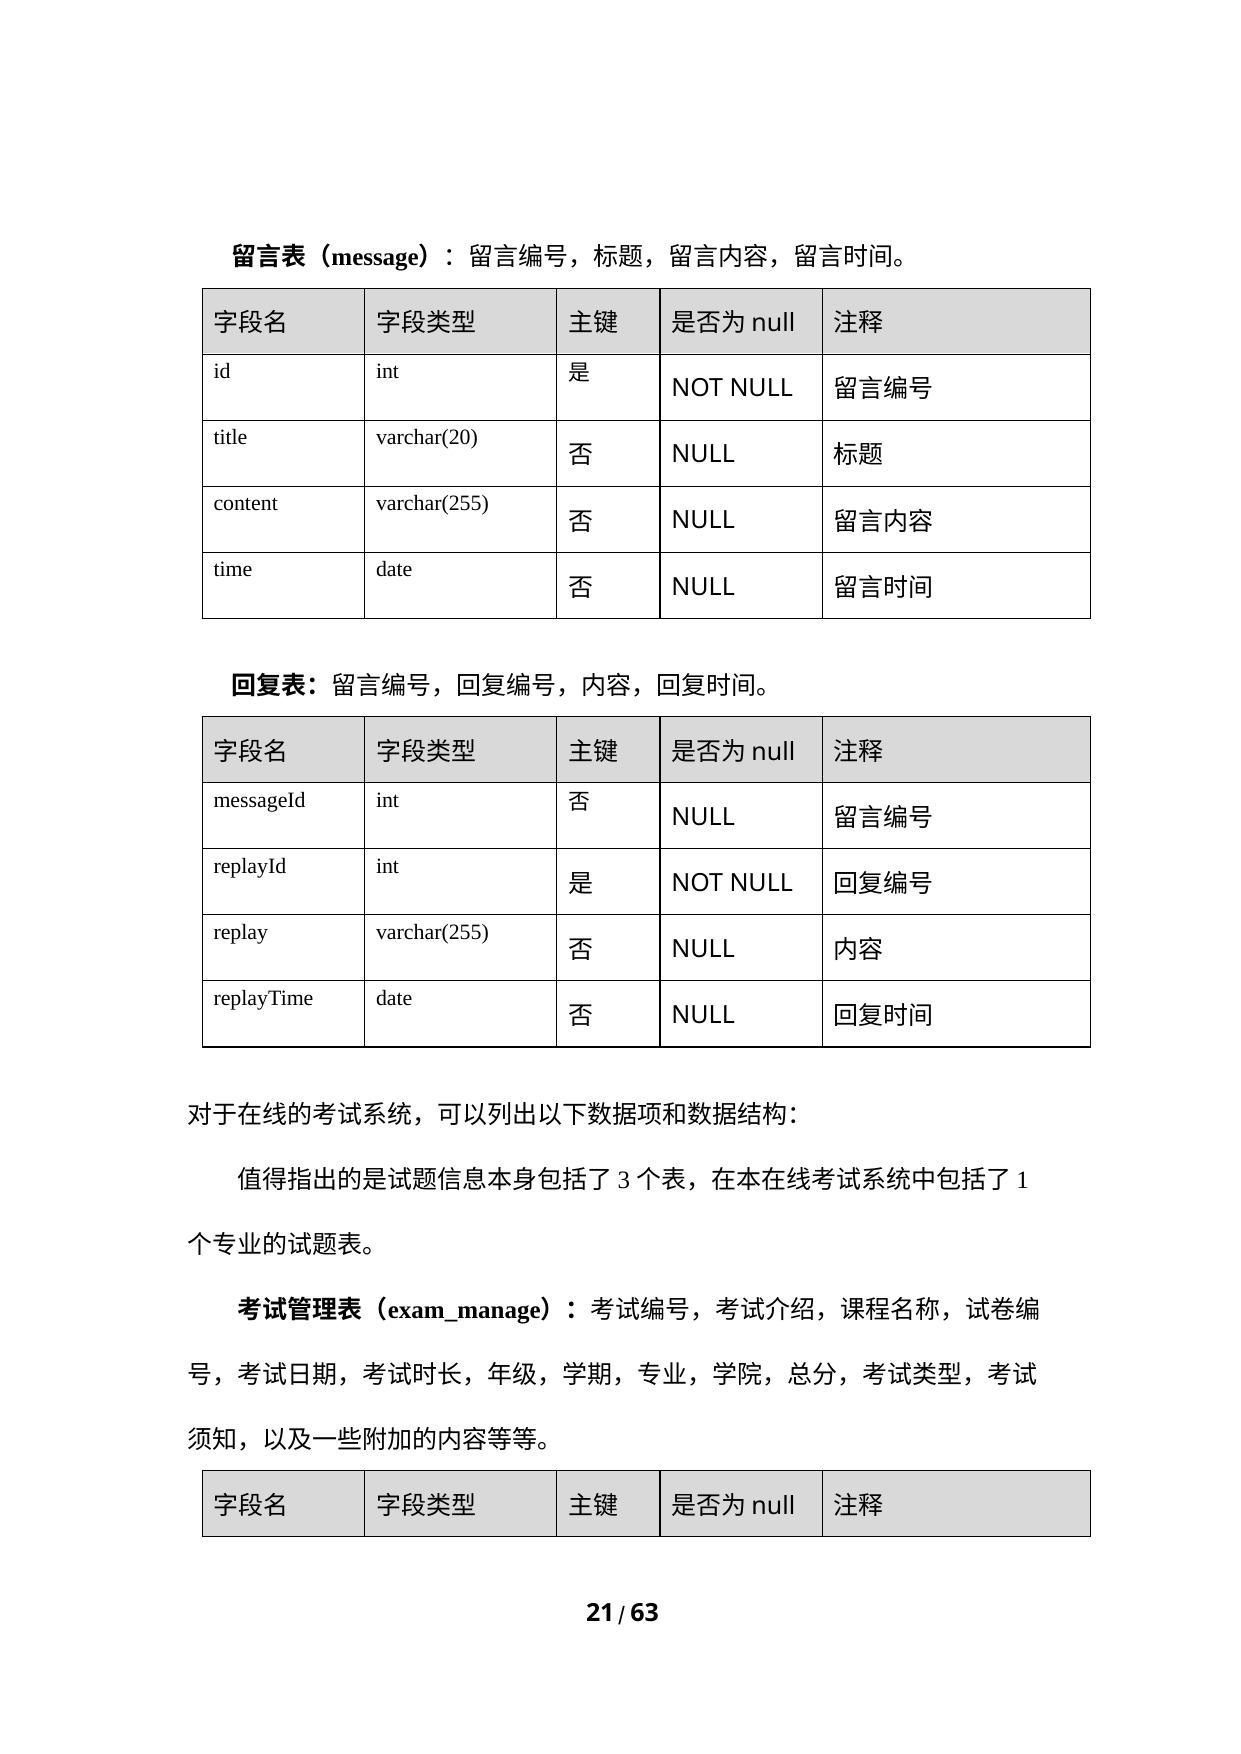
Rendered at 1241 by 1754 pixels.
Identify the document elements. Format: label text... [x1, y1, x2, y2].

table_cell replayId [203, 849, 364, 914]
table_header 字段名 [203, 289, 364, 353]
table_header 注释 [823, 717, 1090, 782]
table_cell 留言编号 [823, 783, 1090, 848]
table_header 主键 [557, 1471, 659, 1536]
table_cell int [365, 849, 556, 914]
table_cell messageId [203, 783, 364, 848]
table_header 主键 [557, 289, 659, 353]
text 值得指出的是试题信息本身包括了3 个表，在本在线考试系统中包括了1个专业的试题表。 [187, 1145, 1053, 1275]
table_cell replayTime [203, 981, 364, 1046]
table_cell 留言内容 [823, 487, 1090, 552]
table_header 注释 [823, 289, 1090, 353]
table_header 字段名 [203, 717, 364, 782]
table_cell title [203, 421, 364, 486]
table_cell id [203, 355, 364, 419]
table_header 主键 [557, 717, 659, 782]
table_cell NULL [661, 915, 822, 980]
table_cell NOT NULL [661, 355, 822, 419]
text 回复表：留言编号，回复编号，内容，回复时间。 [231, 651, 1053, 716]
table_cell NOT NULL [661, 849, 822, 914]
table_cell date [365, 553, 556, 618]
text 对于在线的考试系统，可以列出以下数据项和数据结构： [187, 1080, 1053, 1145]
table_cell varchar(20) [365, 421, 556, 486]
table_cell 否 [557, 915, 659, 980]
table_cell 否 [557, 421, 659, 486]
table_header 字段类型 [365, 289, 556, 353]
table_header 是否为null [661, 1471, 822, 1536]
table_cell replay [203, 915, 364, 980]
table_cell 否 [557, 981, 659, 1046]
table_cell int [365, 355, 556, 419]
table_cell 否 [557, 487, 659, 552]
table_cell 是 [557, 355, 659, 419]
table_cell NULL [661, 487, 822, 552]
table_cell 否 [557, 783, 659, 848]
table_cell NULL [661, 981, 822, 1046]
table_cell 标题 [823, 421, 1090, 486]
table_cell 回复编号 [823, 849, 1090, 914]
table_cell varchar(255) [365, 487, 556, 552]
table_cell 否 [557, 553, 659, 618]
table_cell 回复时间 [823, 981, 1090, 1046]
table_cell 内容 [823, 915, 1090, 980]
table_cell 是 [557, 849, 659, 914]
table_cell 留言时间 [823, 553, 1090, 618]
table_cell NULL [661, 783, 822, 848]
text 考试管理表（exam_manage）：考试编号，考试介绍，课程名称，试卷编号，考试日期，考试时长，年级，学期，专业，学院，总分，考试类型，考试须知，以及一些附加的内容等等。 [187, 1275, 1053, 1470]
table_cell varchar(255) [365, 915, 556, 980]
table_header 注释 [823, 1471, 1090, 1536]
table_header 是否为null [661, 717, 822, 782]
table_cell int [365, 783, 556, 848]
table_cell date [365, 981, 556, 1046]
table_header 是否为null [661, 289, 822, 353]
table_cell content [203, 487, 364, 552]
table_header 字段类型 [365, 1471, 556, 1536]
table_cell NULL [661, 553, 822, 618]
table_cell NULL [661, 421, 822, 486]
table_header 字段类型 [365, 717, 556, 782]
table_cell time [203, 553, 364, 618]
text 留言表（message）：留言编号，标题，留言内容，留言时间。 [231, 222, 1053, 287]
table_header 字段名 [203, 1471, 364, 1536]
table_cell 留言编号 [823, 355, 1090, 419]
